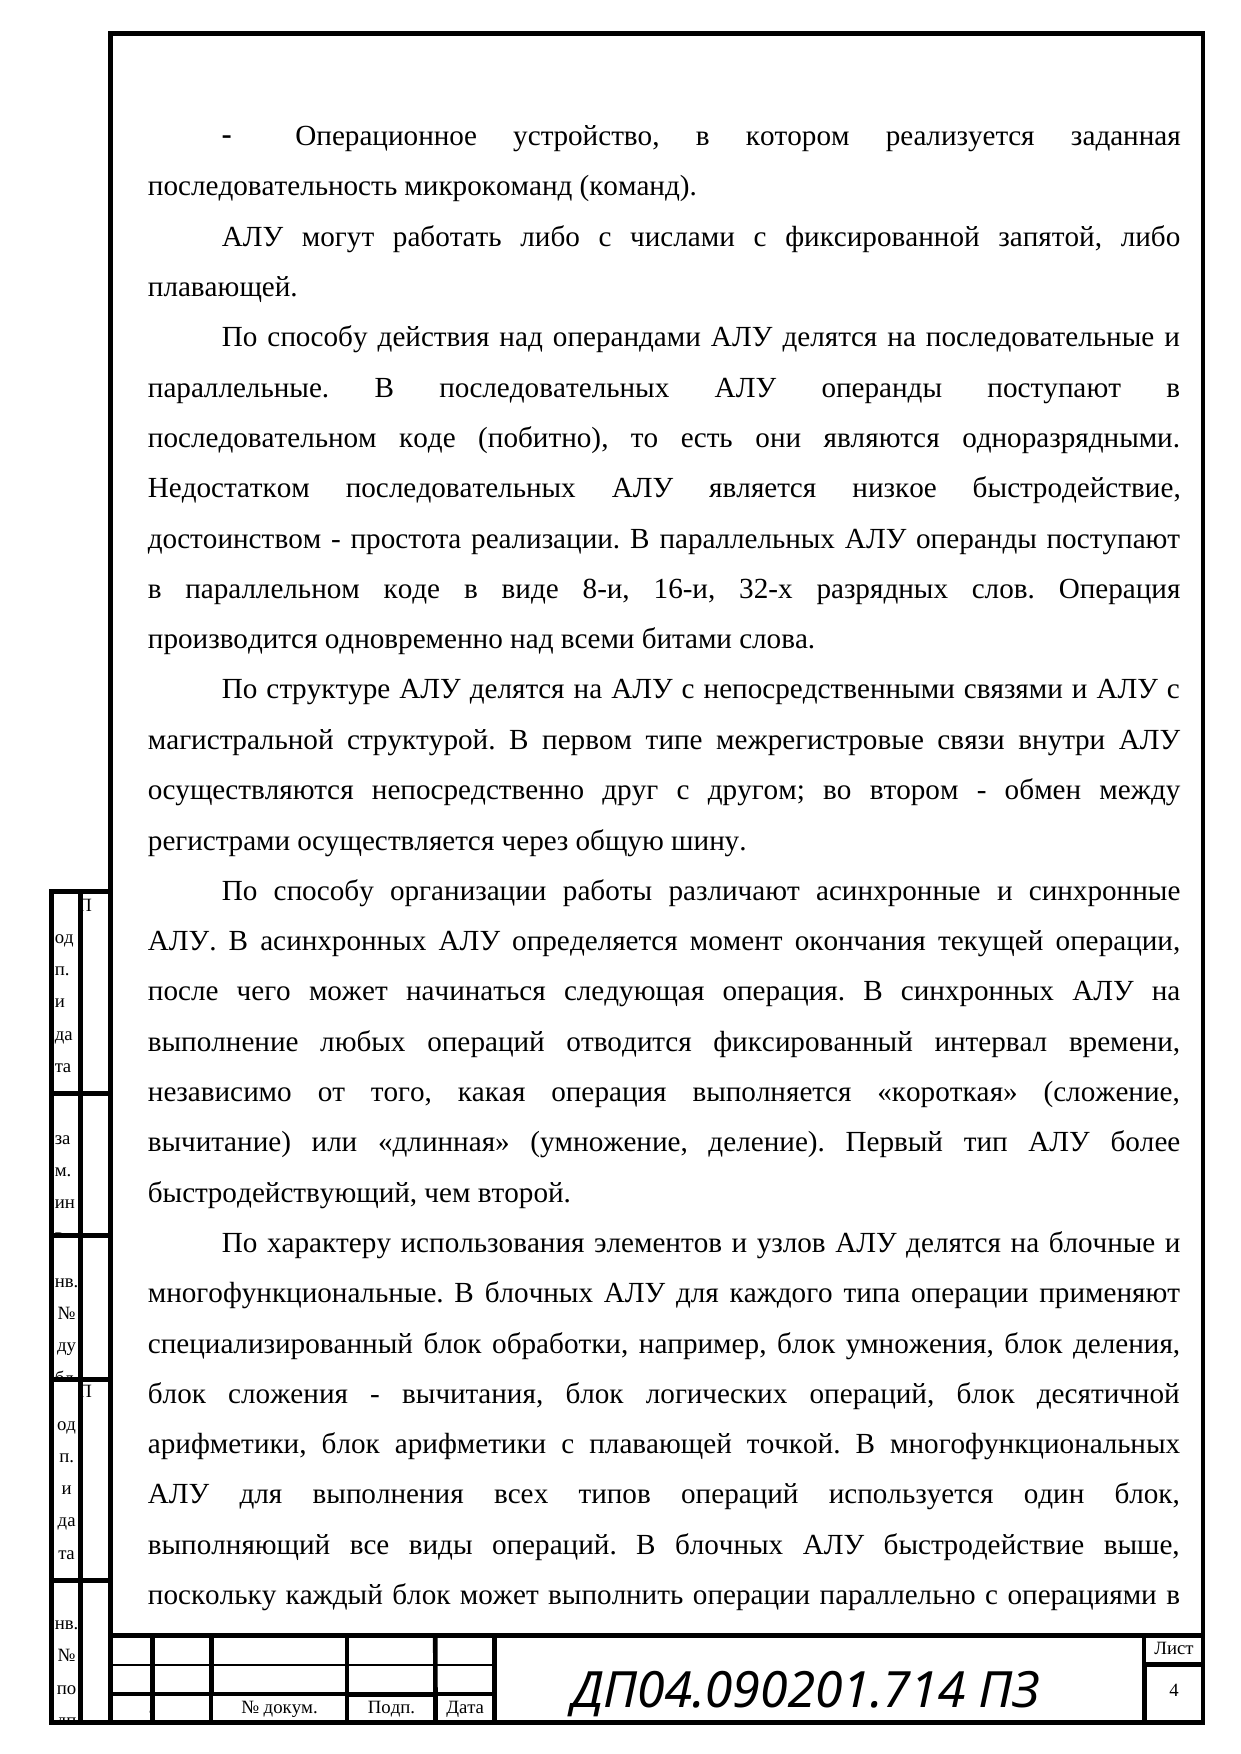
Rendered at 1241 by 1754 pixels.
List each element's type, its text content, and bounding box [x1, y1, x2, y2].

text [148, 1225, 1181, 1611]
text По способу организации работы различают асинхронные и синхронные АЛУ. В асинхронных АЛУ определяется момент окончания текущей операции, после чего может начинаться следующая операция. В синхронных АЛУ на выполнение любых операций отводится фиксированный интервал времени, независимо от того, какая операция выполняется «короткая» (сложение, вычитание) или «длинная» (умножение, деление). Первый тип АЛУ более быстродействующий, чем второй. [148, 873, 1181, 1208]
text АЛУ могут работать либо с числами с фиксированной запятой, либо плавающей. [148, 219, 1181, 303]
list Операционное устройство, в котором реализуется заданная последовательность микрокоманд (команд). [148, 118, 1181, 202]
text По структуре АЛУ делятся на АЛУ с непосредственными связями и АЛУ с магистральной структурой. В первом типе межрегистровые связи внутри АЛУ осуществляются непосредственно друг с другом; во втором - обмен между регистрами осуществляется через общую шину. [148, 672, 1181, 856]
text По способу действия над операндами АЛУ делятся на последовательные и параллельные. В последовательных АЛУ операнды поступают в последовательном коде (побитно), то есть они являются одноразрядными. Недостатком последовательных АЛУ является низкое быстродействие, достоинством - простота реализации. В параллельных АЛУ операнды поступают в параллельном коде в виде 8-и, 16-и, 32-х разрядных слов. Операция производится одновременно над всеми битами слова. [148, 319, 1181, 655]
